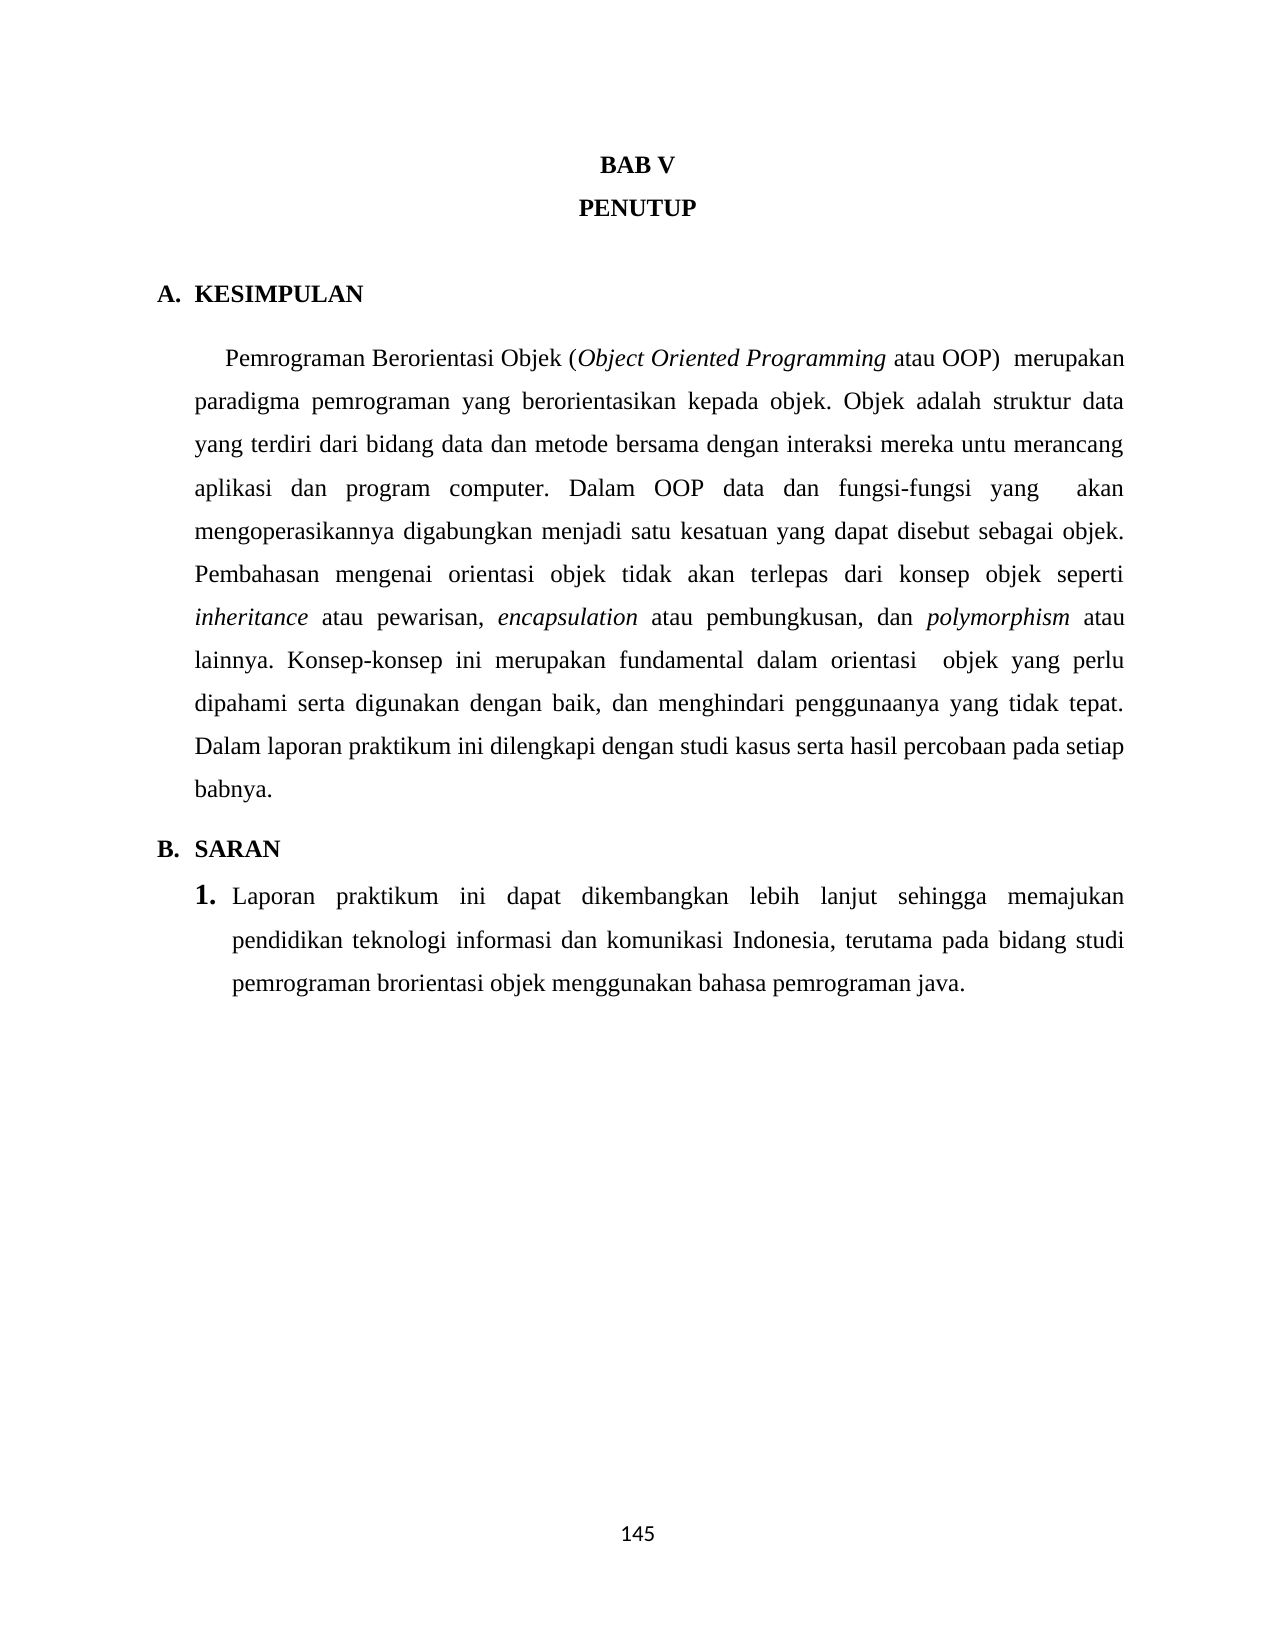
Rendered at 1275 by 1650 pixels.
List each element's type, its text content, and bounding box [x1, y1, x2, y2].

list SARAN [157, 834, 1125, 863]
list KESIMPULAN [157, 279, 1125, 308]
list Laporan praktikum ini dapat dikembangkan lebih lanjut sehingga memajukan pendidikan teknologi informasi dan komunikasi Indonesia, terutama pada bidang studi pemrograman brorientasi objek menggunakan bahasa pemrograman java. [194, 877, 1125, 997]
list BAB V [150, 150, 1125, 179]
list PENUTUP [150, 193, 1125, 222]
text Pemrograman Berorientasi Objek (Object Oriented Programming atau OOP) merupakan paradigma pemrograman yang berorientasikan kepada objek. Objek adalah struktur data yang terdiri dari bidang data dan metode bersama dengan interaksi mereka untu merancang aplikasi dan program computer. Dalam OOP data dan fungsi-fungsi yang akan mengoperasikannya digabungkan menjadi satu kesatuan yang dapat disebut sebagai objek. Pembahasan mengenai orientasi objek tidak akan terlepas dari konsep objek seperti inheritance atau pewarisan, encapsulation atau pembungkusan, dan polymorphism atau lainnya. Konsep-konsep ini merupakan fundamental dalam orientasi objek yang perlu dipahami serta digunakan dengan baik, dan menghindari penggunaanya yang tidak tepat. Dalam laporan praktikum ini dilengkapi dengan studi kasus serta hasil percobaan pada setiap babnya. [194, 343, 1125, 803]
